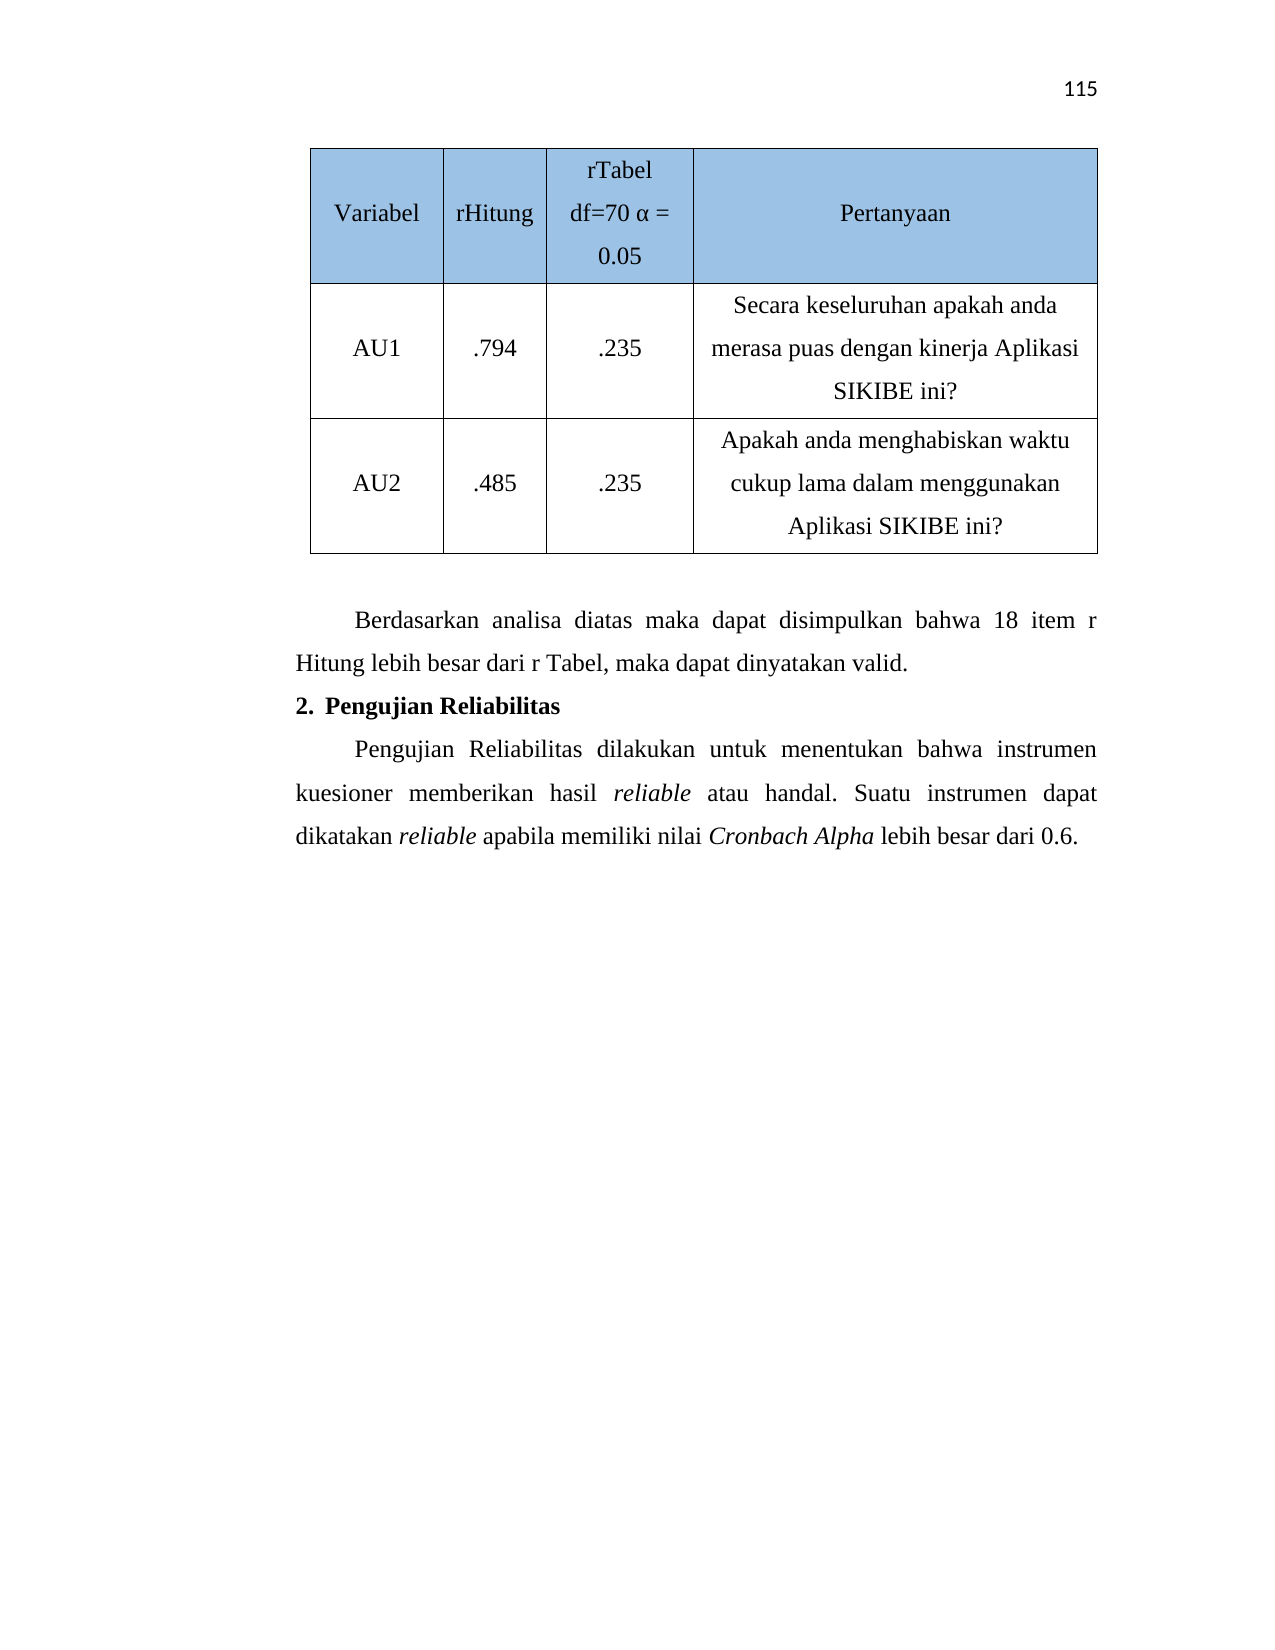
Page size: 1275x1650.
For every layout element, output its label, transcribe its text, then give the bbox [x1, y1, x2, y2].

table_header Pertanyaan [694, 149, 1097, 283]
list Pengujian Reliabilitas [295, 691, 1098, 720]
table_cell Secara keseluruhan apakah anda merasa puas dengan kinerja Aplikasi SIKIBE ini? [694, 284, 1097, 418]
table_cell AU1 [311, 284, 443, 418]
table_header Variabel [311, 149, 443, 283]
table_cell .794 [444, 284, 546, 418]
table_header rTabel df=70 α = 0.05 [547, 149, 693, 283]
table_header rHitung [444, 149, 546, 283]
table_cell .235 [547, 284, 693, 418]
text Pengujian Reliabilitas dilakukan untuk menentukan bahwa instrumen kuesioner memberikan hasil reliable atau handal. Suatu instrumen dapat dikatakan reliable apabila memiliki nilai Cronbach Alpha lebih besar dari 0.6. [295, 734, 1098, 849]
text Berdasarkan analisa diatas maka dapat disimpulkan bahwa 18 item r Hitung lebih besar dari r Tabel, maka dapat dinyatakan valid. [295, 605, 1098, 677]
table_cell Apakah anda menghabiskan waktu cukup lama dalam menggunakan Aplikasi SIKIBE ini? [694, 419, 1097, 553]
table_cell .485 [444, 419, 546, 553]
table_cell AU2 [311, 419, 443, 553]
table_cell .235 [547, 419, 693, 553]
